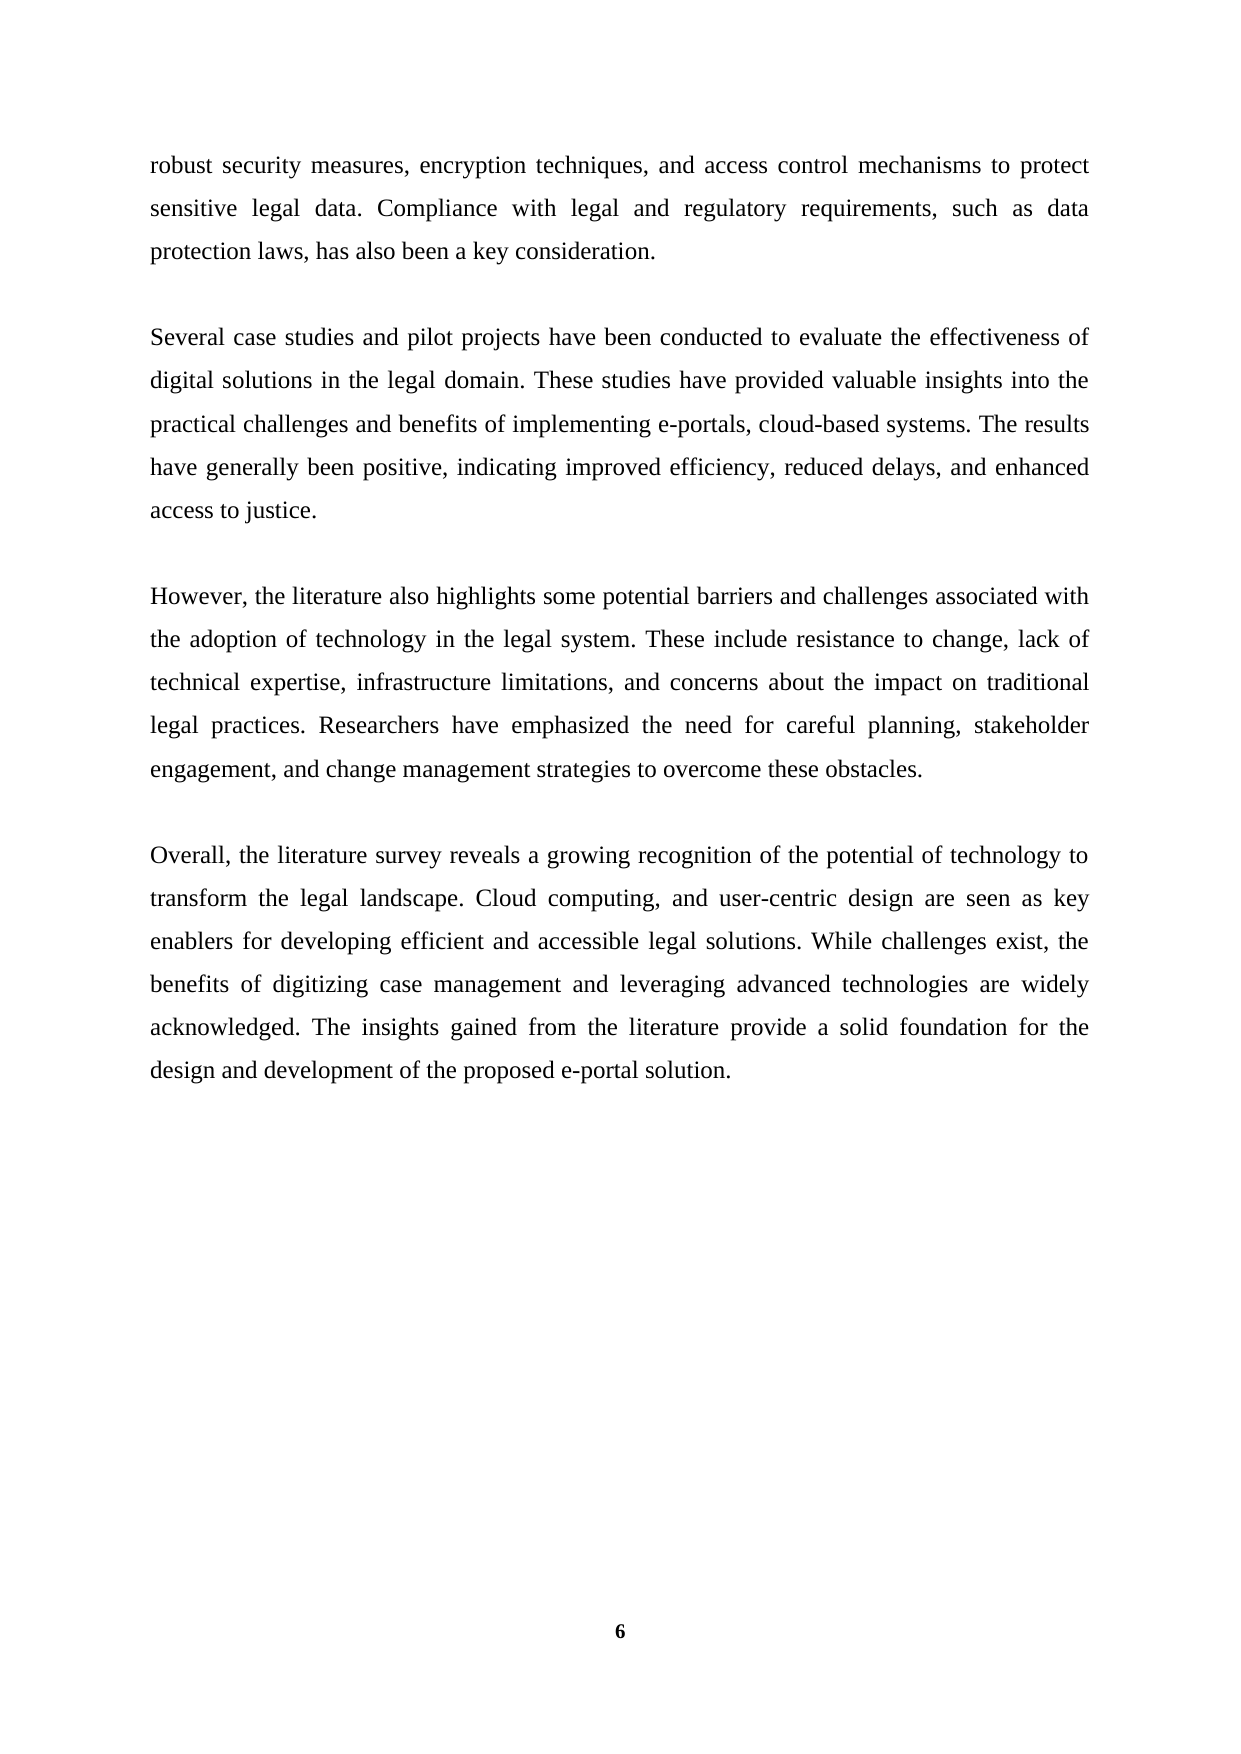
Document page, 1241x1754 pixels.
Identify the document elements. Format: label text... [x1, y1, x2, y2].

text However, the literature also highlights some potential barriers and challenges associated with the adoption of technology in the legal system. These include resistance to change, lack of technical expertise, infrastructure limitations, and concerns about the impact on traditional legal practices. Researchers have emphasized the need for careful planning, stakeholder engagement, and change management strategies to overcome these obstacles. [150, 581, 1090, 782]
text robust security measures, encryption techniques, and access control mechanisms to protect sensitive legal data. Compliance with legal and regulatory requirements, such as data protection laws, has also been a key consideration. [150, 150, 1090, 265]
text Several case studies and pilot projects have been conducted to evaluate the effectiveness of digital solutions in the legal domain. These studies have provided valuable insights into the practical challenges and benefits of implementing e-portals, cloud-based systems. The results have generally been positive, indicating improved efficiency, reduced delays, and enhanced access to justice. [150, 322, 1090, 524]
text Overall, the literature survey reveals a growing recognition of the potential of technology to transform the legal landscape. Cloud computing, and user-centric design are seen as key enablers for developing efficient and accessible legal solutions. While challenges exist, the benefits of digitizing case management and leveraging advanced technologies are widely acknowledged. The insights gained from the literature provide a solid foundation for the design and development of the proposed e-portal solution. [150, 840, 1090, 1084]
